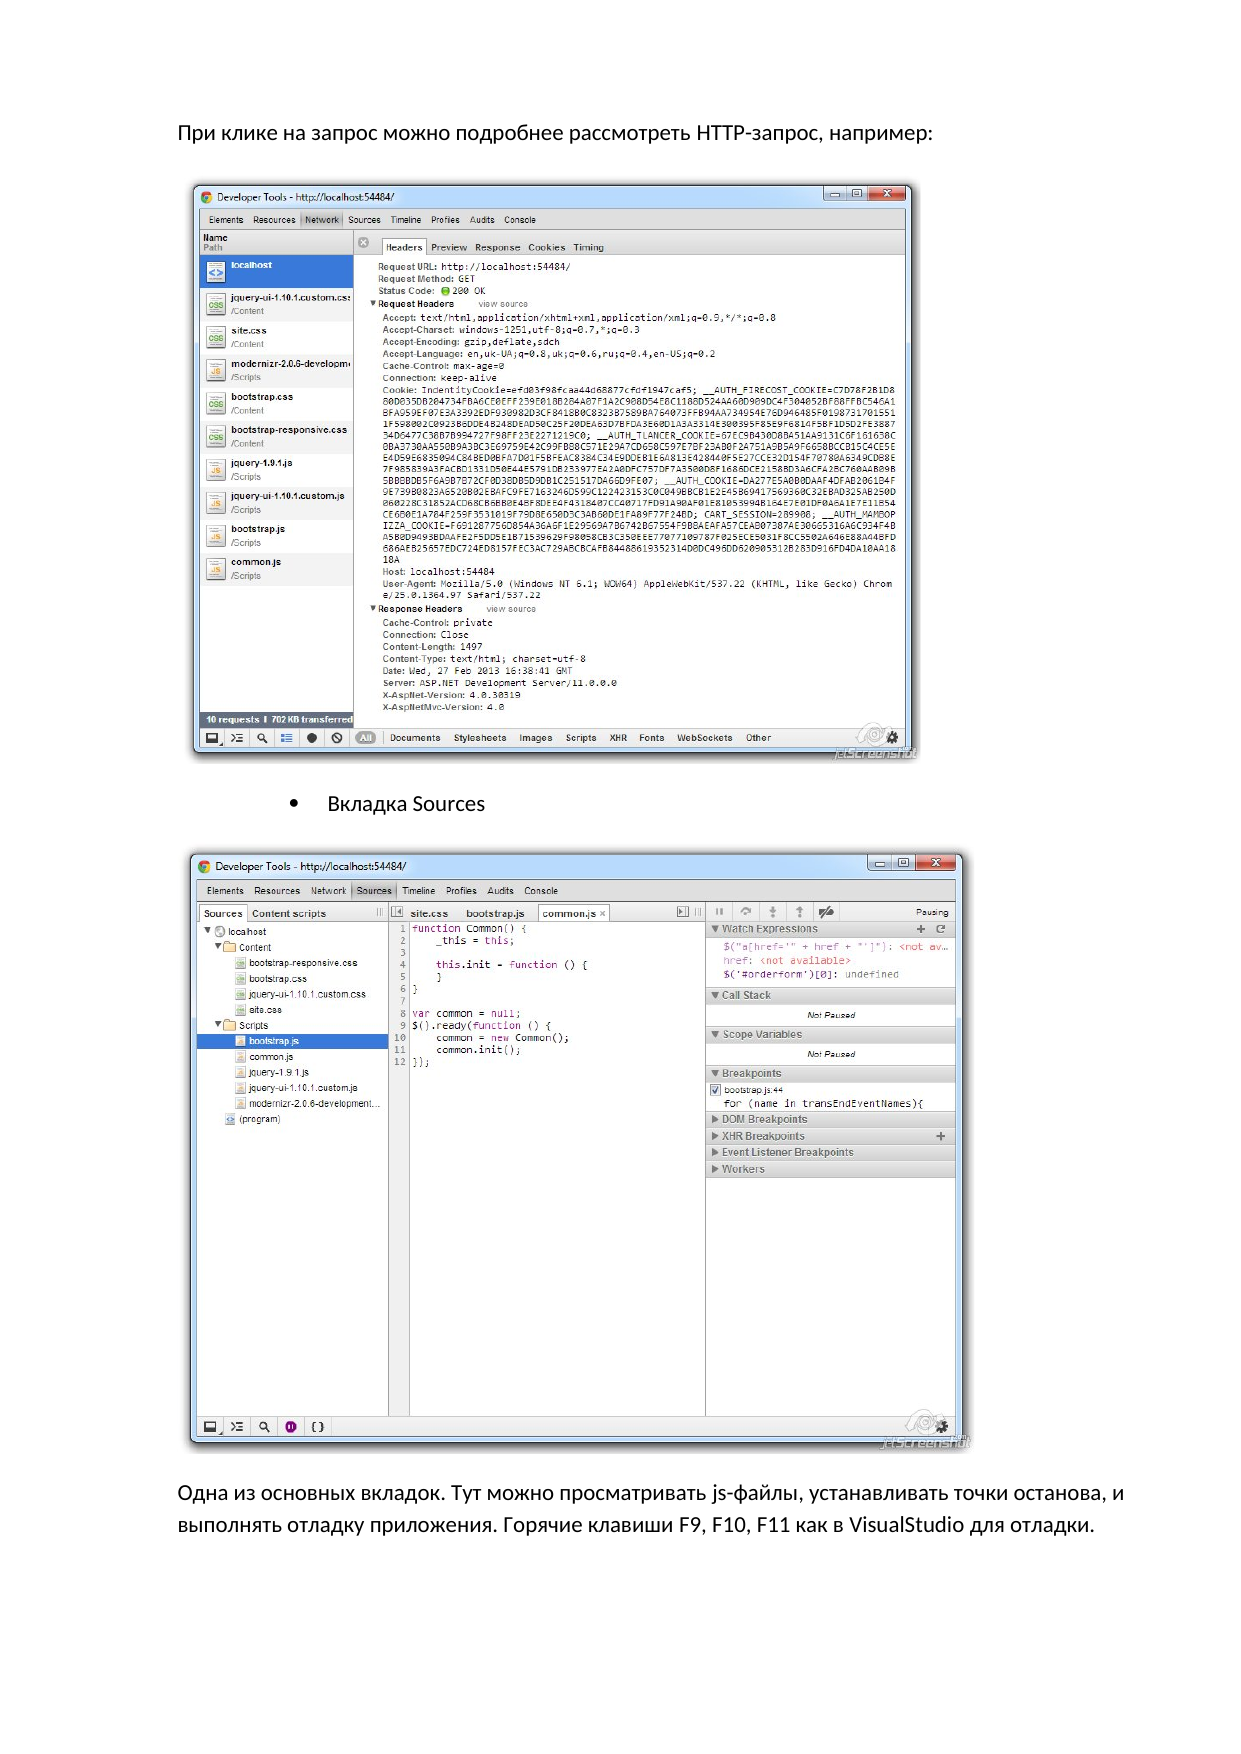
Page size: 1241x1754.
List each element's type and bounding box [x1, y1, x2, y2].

picture [177, 171, 921, 764]
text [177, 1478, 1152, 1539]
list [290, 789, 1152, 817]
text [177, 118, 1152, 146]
picture [177, 842, 975, 1454]
